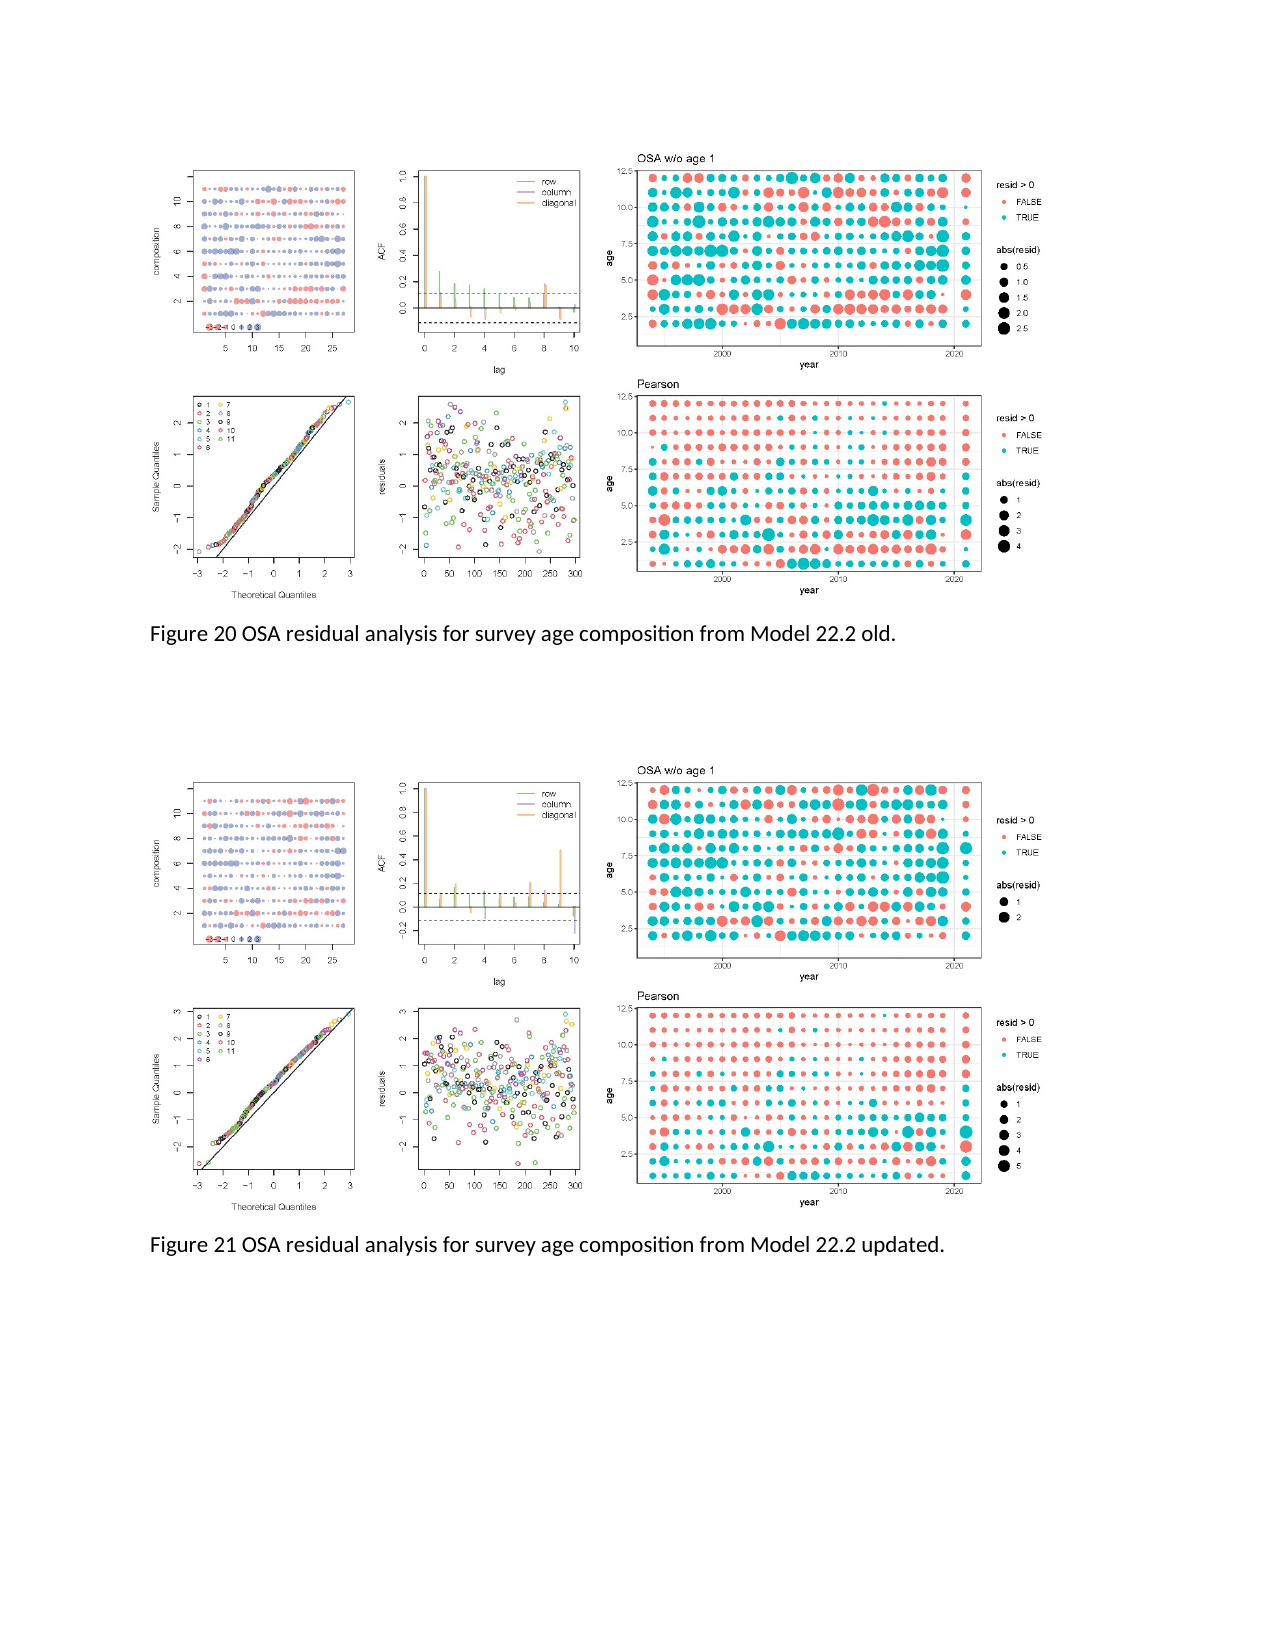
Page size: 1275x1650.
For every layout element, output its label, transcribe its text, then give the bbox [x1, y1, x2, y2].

picture [150, 761, 1050, 1212]
picture [150, 150, 1050, 600]
